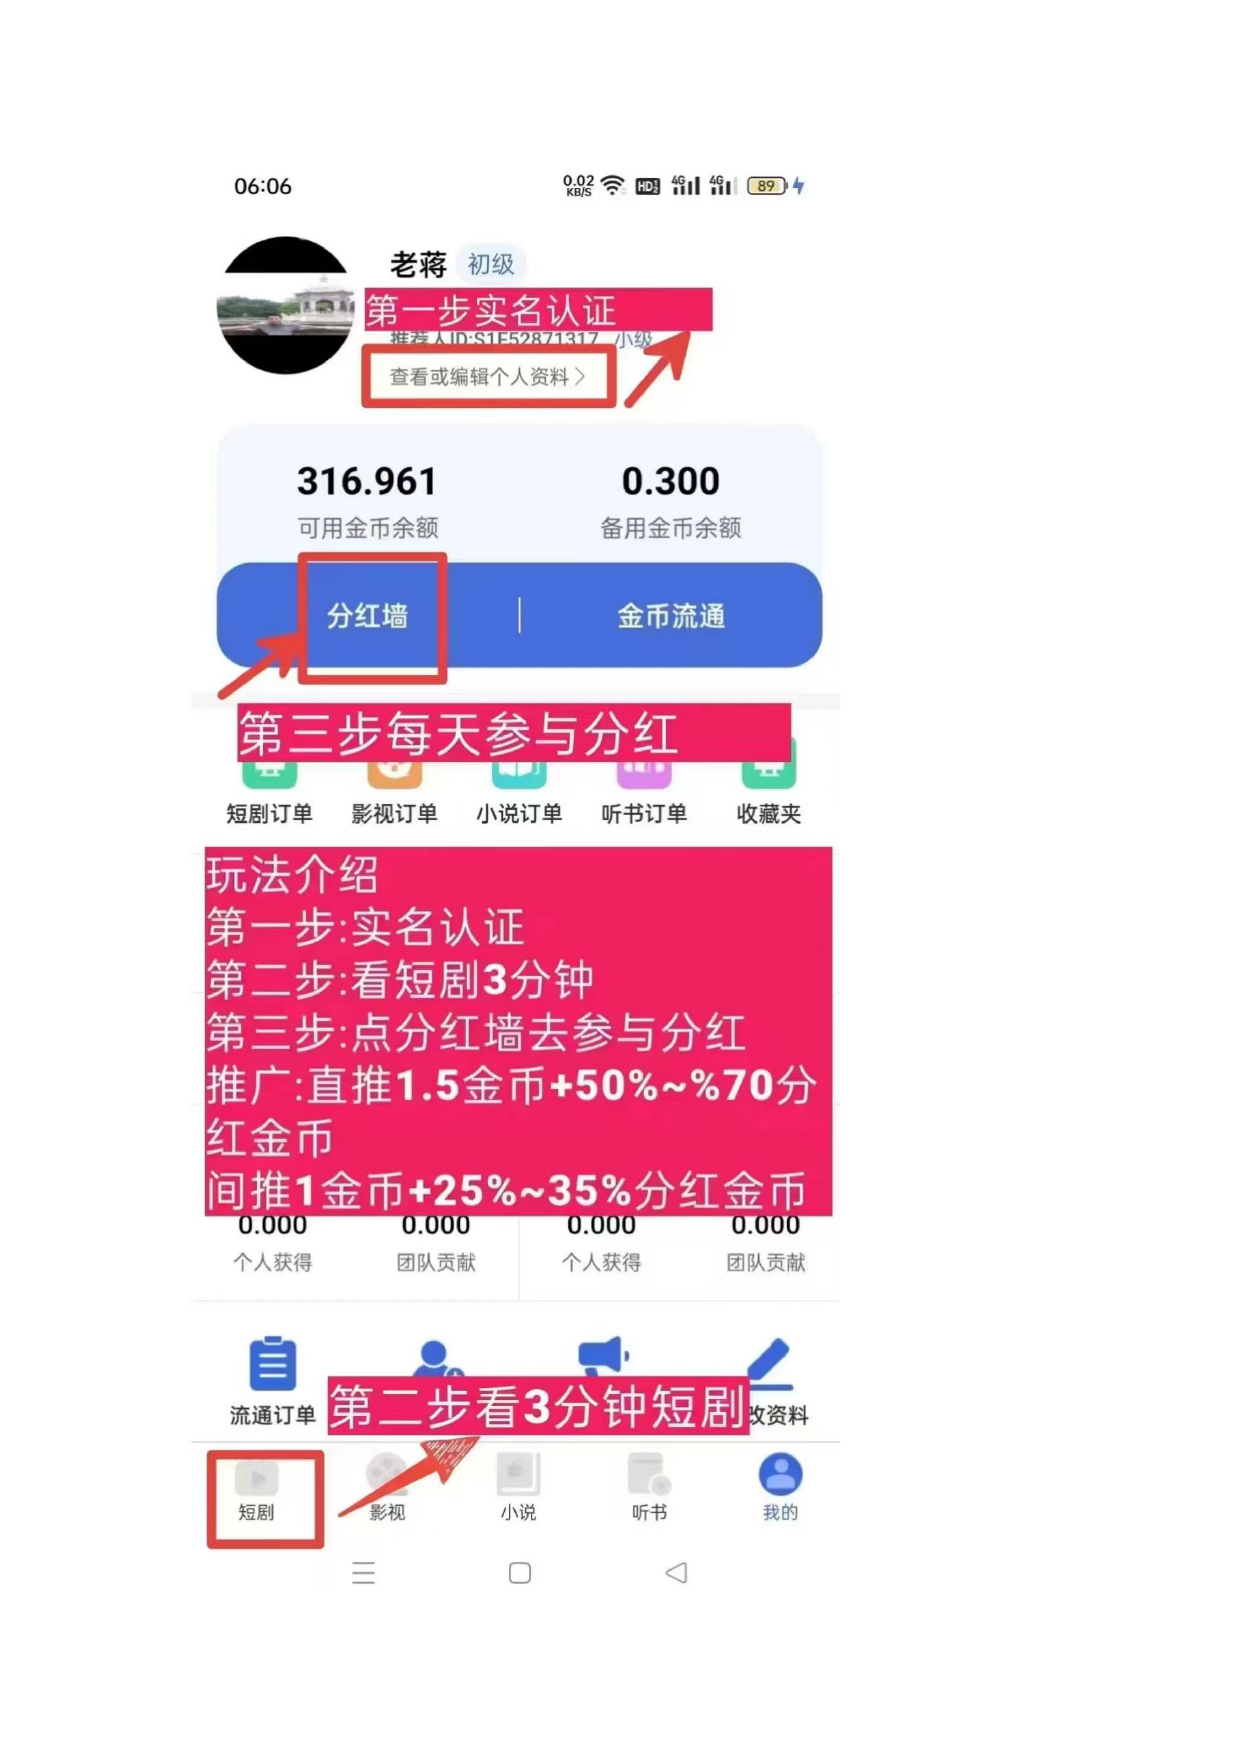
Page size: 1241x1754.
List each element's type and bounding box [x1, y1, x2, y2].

picture [187, 162, 841, 1592]
